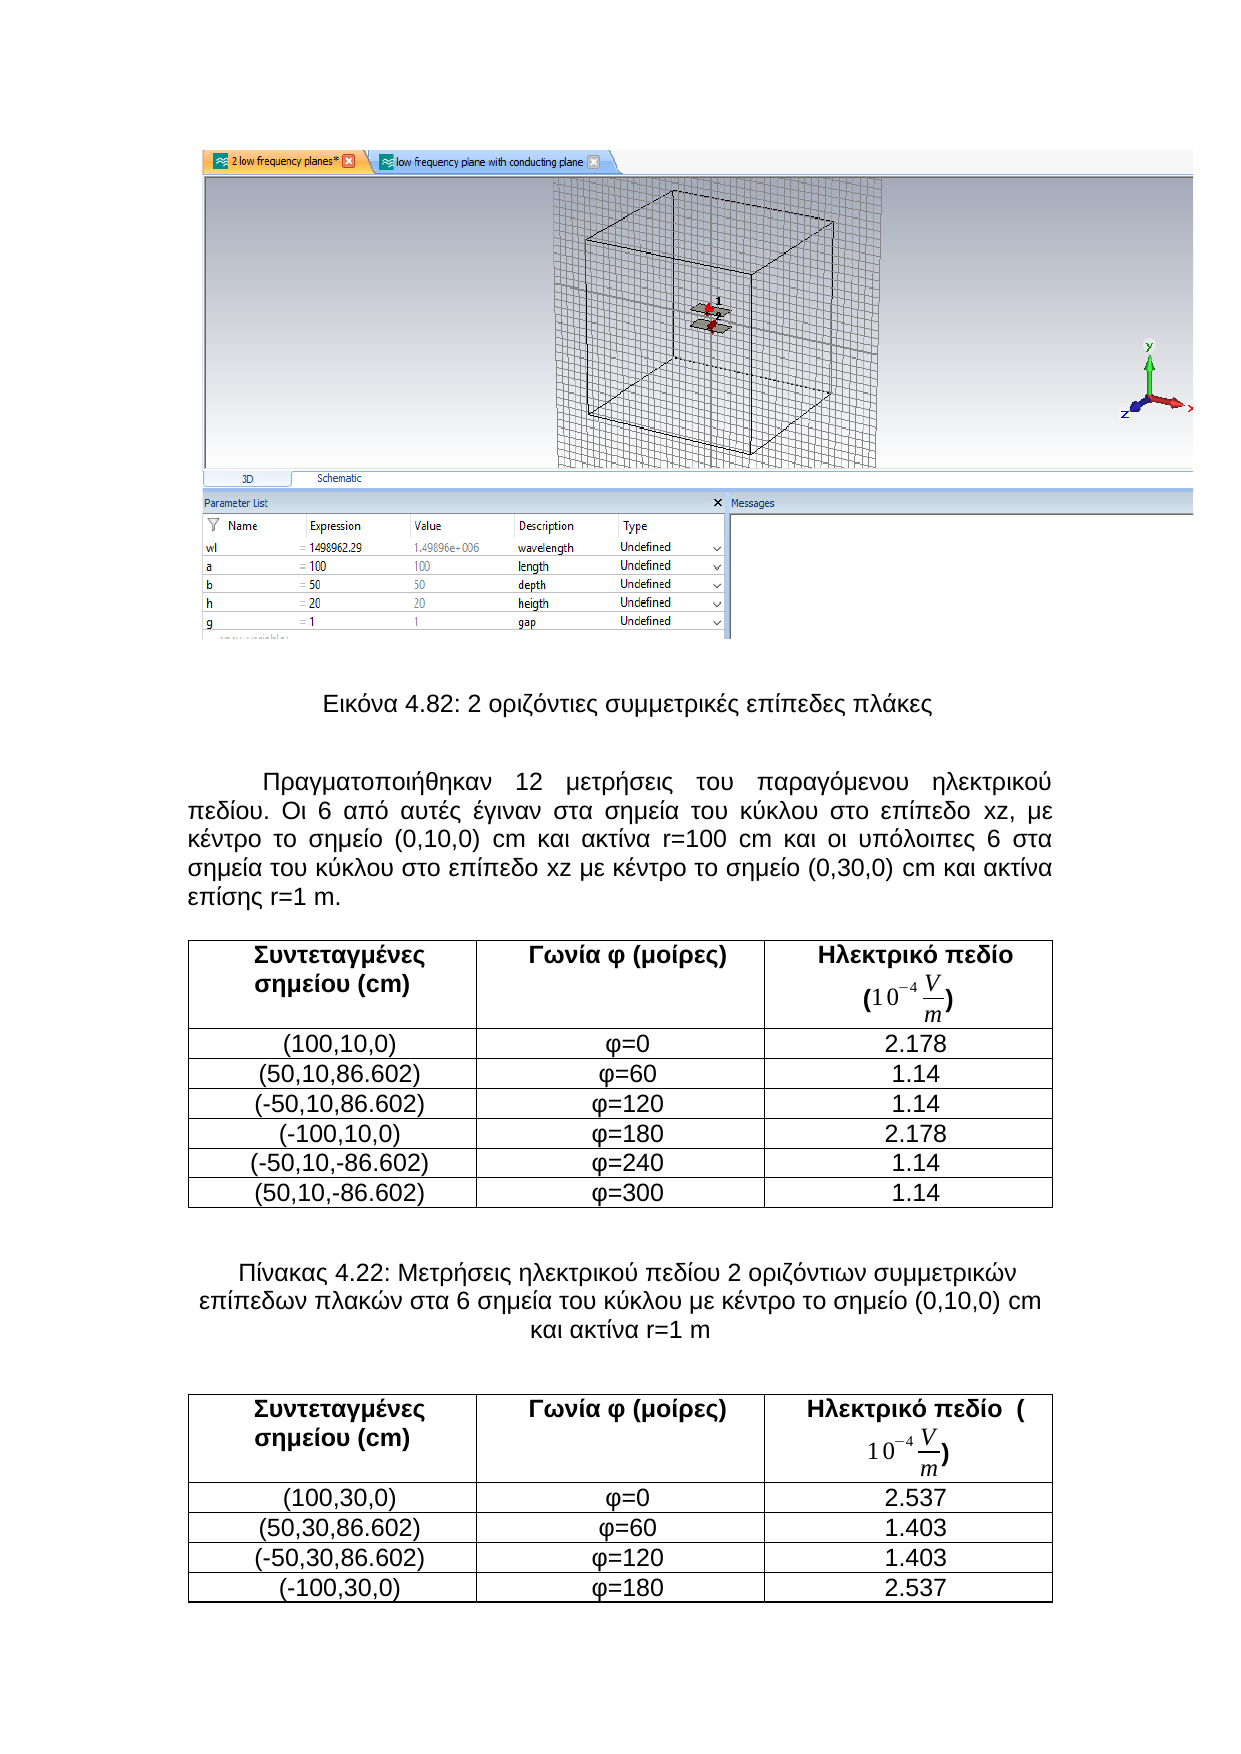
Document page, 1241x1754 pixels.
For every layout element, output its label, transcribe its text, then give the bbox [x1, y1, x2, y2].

table_header Συντεταγμένες σημείου (cm) [189, 941, 476, 1028]
table_cell 2.178 [765, 1029, 1052, 1058]
table_cell φ=60 [477, 1059, 764, 1088]
table_header Συντεταγμένες σημείου (cm) [189, 1395, 476, 1482]
table_header Γωνία φ (μοίρες) [477, 941, 764, 1028]
table_cell (100,30,0) [189, 1483, 476, 1512]
table_cell (-100,30,0) [189, 1573, 476, 1601]
table_cell φ=120 [477, 1543, 764, 1572]
table_cell φ=300 [477, 1178, 764, 1207]
table_cell 1.14 [765, 1178, 1052, 1207]
table_cell 2.537 [765, 1483, 1052, 1512]
text Πραγματοποιήθηκαν 12 μετρήσεις του παραγόμενου ηλεκτρικού πεδίου. Οι 6 από αυτές έγιναν στα σημεία του κύκλου στο επίπεδο xz, με κέντρο το σημείο (0,10,0) cm και ακτίνα r=100 cm και οι υπόλοιπες 6 στα σημεία του κύκλου στο επίπεδο xz με κέντρο το σημείο (0,30,0) cm και ακτίνα επίσης r=1 m. [187, 767, 1053, 911]
table_cell (-50,10,86.602) [189, 1089, 476, 1118]
table_cell (-50,10,-86.602) [189, 1149, 476, 1177]
table_header Γωνία φ (μοίρες) [477, 1395, 764, 1482]
table_cell φ=60 [477, 1513, 764, 1542]
table_cell 2.537 [765, 1573, 1052, 1601]
table_header Ηλεκτρικό πεδίο () [765, 941, 1052, 1028]
table_cell φ=0 [477, 1029, 764, 1058]
table_cell 1.14 [765, 1149, 1052, 1177]
table_cell (-50,30,86.602) [189, 1543, 476, 1572]
picture [202, 150, 1194, 639]
table_header Ηλεκτρικό πεδίο () [765, 1395, 1052, 1482]
table_cell φ=180 [477, 1573, 764, 1601]
table_cell (100,10,0) [189, 1029, 476, 1058]
table_cell φ=240 [477, 1149, 764, 1177]
table_cell (50,10,-86.602) [189, 1178, 476, 1207]
table_cell (50,10,86.602) [189, 1059, 476, 1088]
table_cell 1.14 [765, 1059, 1052, 1088]
table_cell 2.178 [765, 1119, 1052, 1147]
table_cell φ=120 [477, 1089, 764, 1118]
table_cell φ=0 [477, 1483, 764, 1512]
table_cell 1.403 [765, 1543, 1052, 1572]
table_cell (50,30,86.602) [189, 1513, 476, 1542]
table_cell φ=180 [477, 1119, 764, 1147]
table_cell (-100,10,0) [189, 1119, 476, 1147]
table_cell 1.403 [765, 1513, 1052, 1542]
table_cell 1.14 [765, 1089, 1052, 1118]
